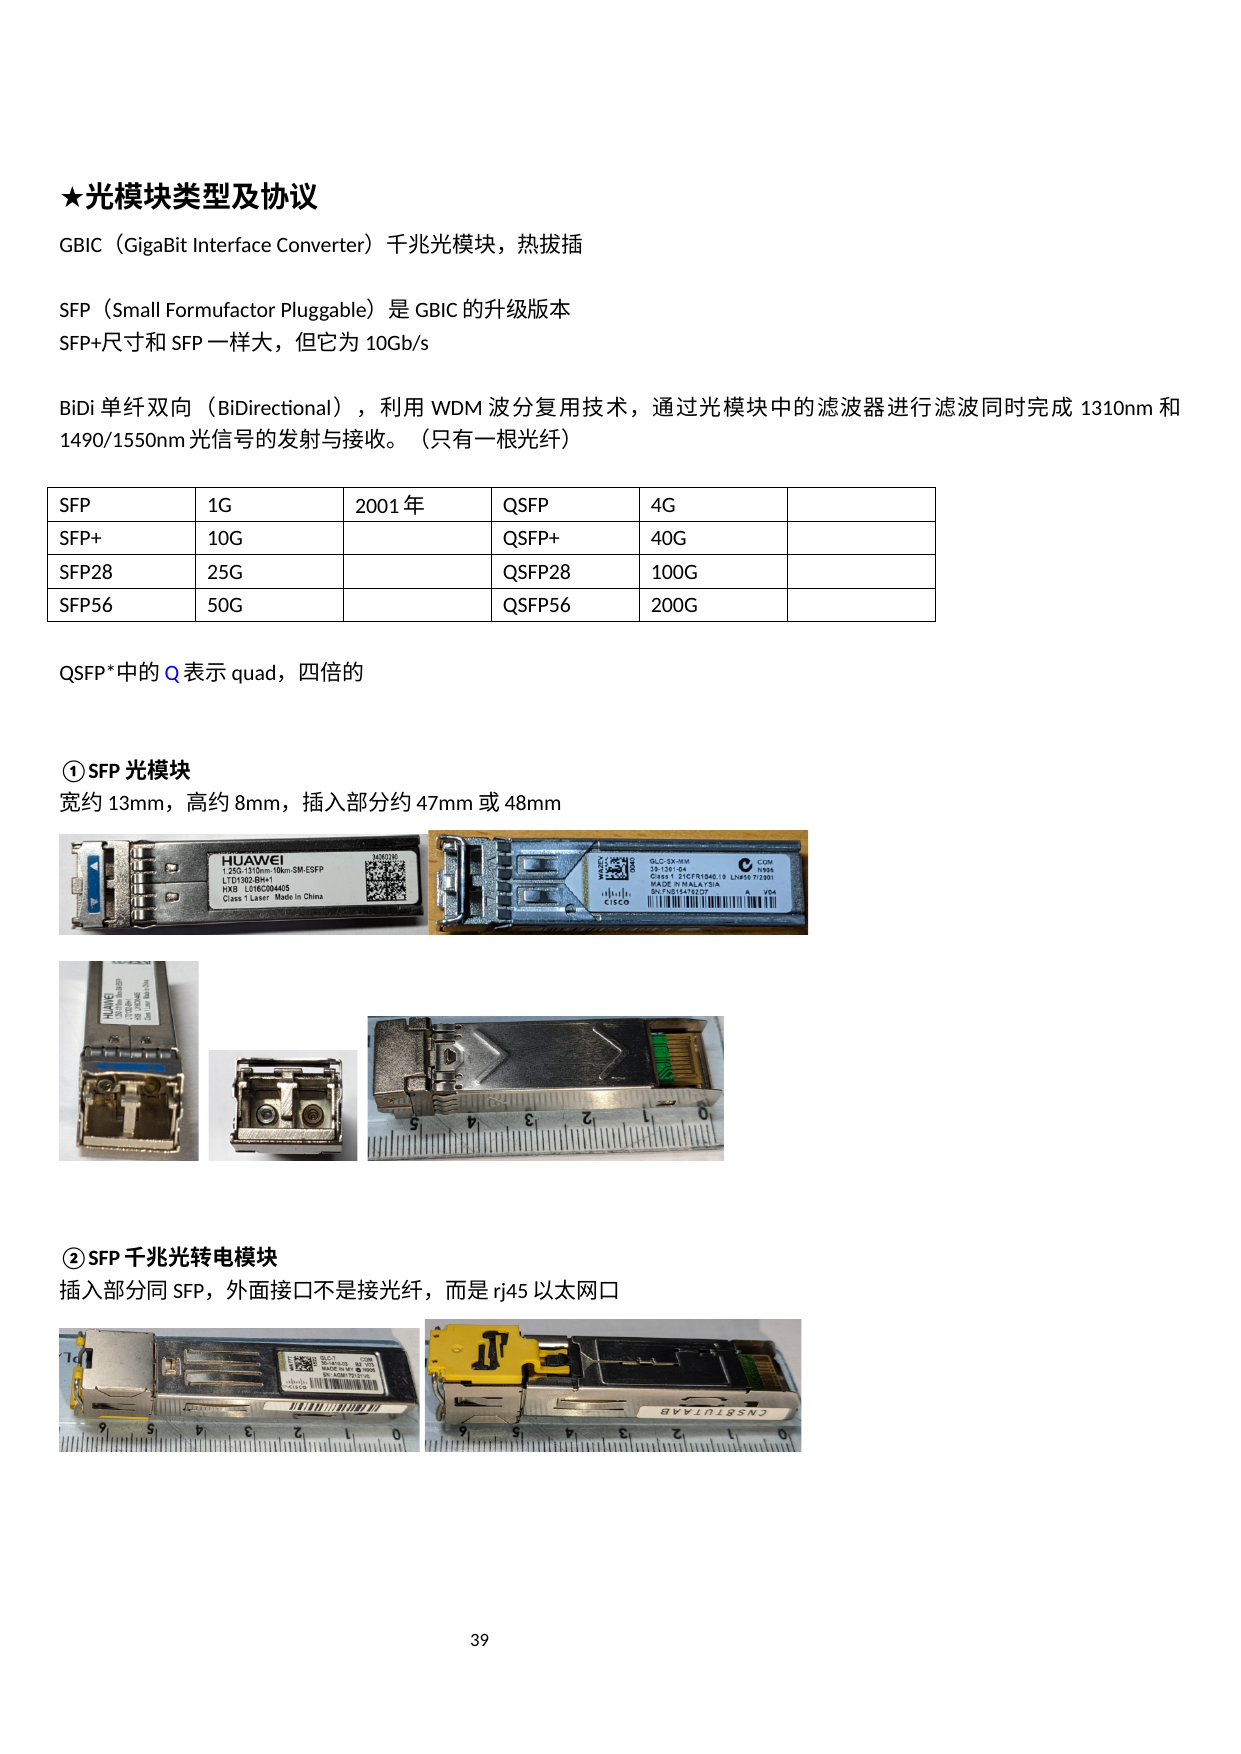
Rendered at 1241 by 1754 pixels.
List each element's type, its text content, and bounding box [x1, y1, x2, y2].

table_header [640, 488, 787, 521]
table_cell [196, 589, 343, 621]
text ★光模块类型及协议 [59, 162, 1181, 227]
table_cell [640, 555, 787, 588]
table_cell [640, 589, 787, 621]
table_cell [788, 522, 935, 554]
text BiDi单纤双向（BiDirectional），利用WDM波分复用技术，通过光模块中的滤波器进行滤波同时完成1310nm和1490/1550nm光信号的发射与接收。（只有一根光纤） [59, 389, 1181, 454]
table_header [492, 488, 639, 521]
picture [424, 1319, 802, 1452]
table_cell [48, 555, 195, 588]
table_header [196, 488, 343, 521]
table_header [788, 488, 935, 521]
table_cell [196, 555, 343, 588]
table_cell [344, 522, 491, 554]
text ②SFP千兆光转电模块 [59, 1240, 1181, 1272]
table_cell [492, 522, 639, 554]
text 宽约13mm，高约8mm，插入部分约47mm 或48mm [59, 785, 1181, 817]
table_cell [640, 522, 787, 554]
text SFP+尺寸和SFP一样大，但它为10Gb/s [59, 324, 1181, 357]
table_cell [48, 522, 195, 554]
picture [59, 1328, 420, 1452]
text ①SFP 光模块 [59, 752, 1181, 785]
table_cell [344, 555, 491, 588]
text 插入部分同SFP，外面接口不是接光纤，而是rj45以太网口 [59, 1272, 1181, 1305]
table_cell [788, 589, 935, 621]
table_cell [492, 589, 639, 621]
picture [208, 1050, 358, 1161]
text QSFP*中的Q表示quad，四倍的 [59, 655, 1181, 687]
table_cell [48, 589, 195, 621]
text GBIC（GigaBit Interface Converter）千兆光模块，热拔插 [59, 227, 1181, 259]
picture [59, 961, 199, 1161]
picture [367, 1016, 724, 1161]
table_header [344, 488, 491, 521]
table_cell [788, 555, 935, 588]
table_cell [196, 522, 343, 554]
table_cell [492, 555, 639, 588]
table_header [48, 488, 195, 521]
picture [59, 830, 809, 935]
text SFP（Small Formufactor Pluggable）是GBIC的升级版本 [59, 292, 1181, 324]
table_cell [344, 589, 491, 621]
